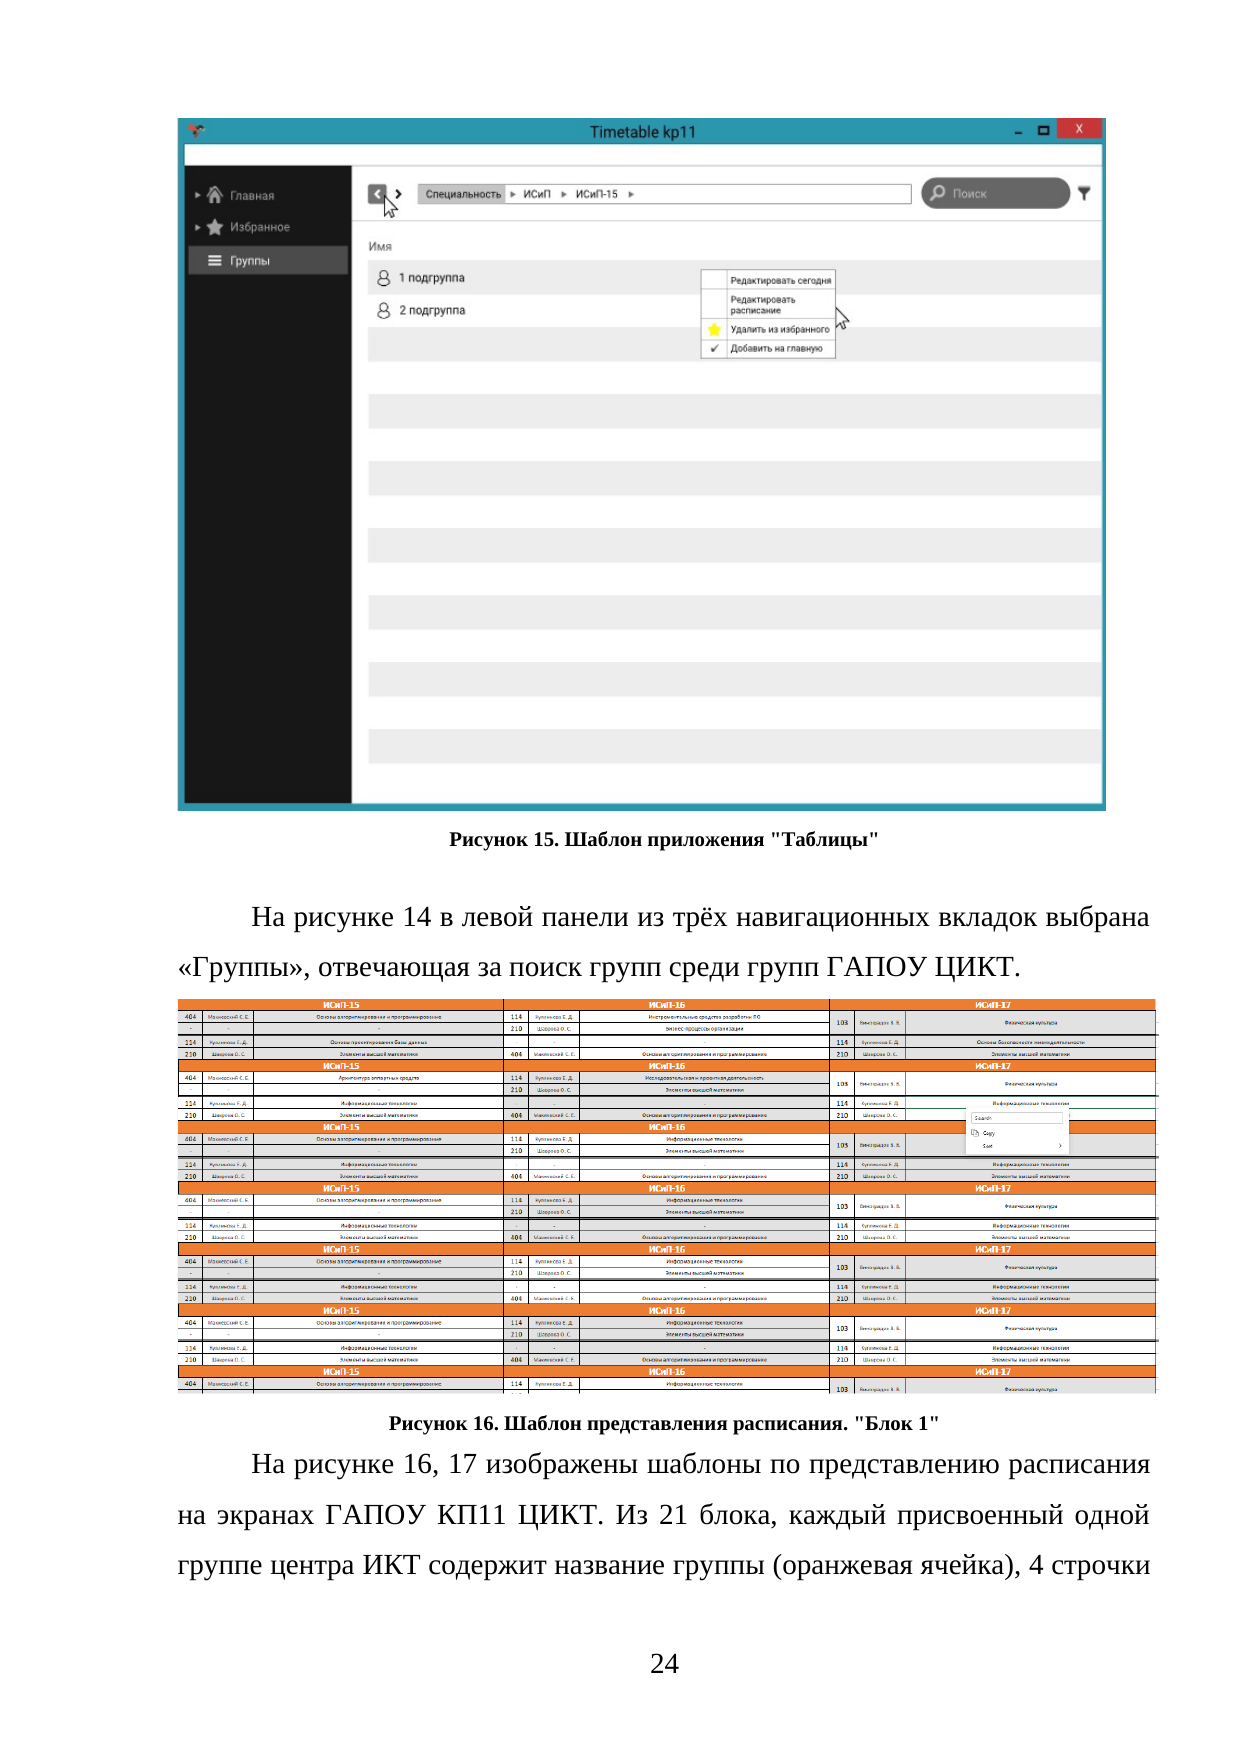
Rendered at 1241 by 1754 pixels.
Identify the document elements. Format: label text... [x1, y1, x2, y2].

picture [177, 118, 1106, 811]
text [177, 1447, 1152, 1581]
text На рисунке 14 в левой панели из трёх навигационных вкладок выбрана «Группы», отвечающая за поиск групп среди групп ГАПОУ ЦИКТ. [177, 899, 1152, 983]
picture [177, 999, 1159, 1394]
